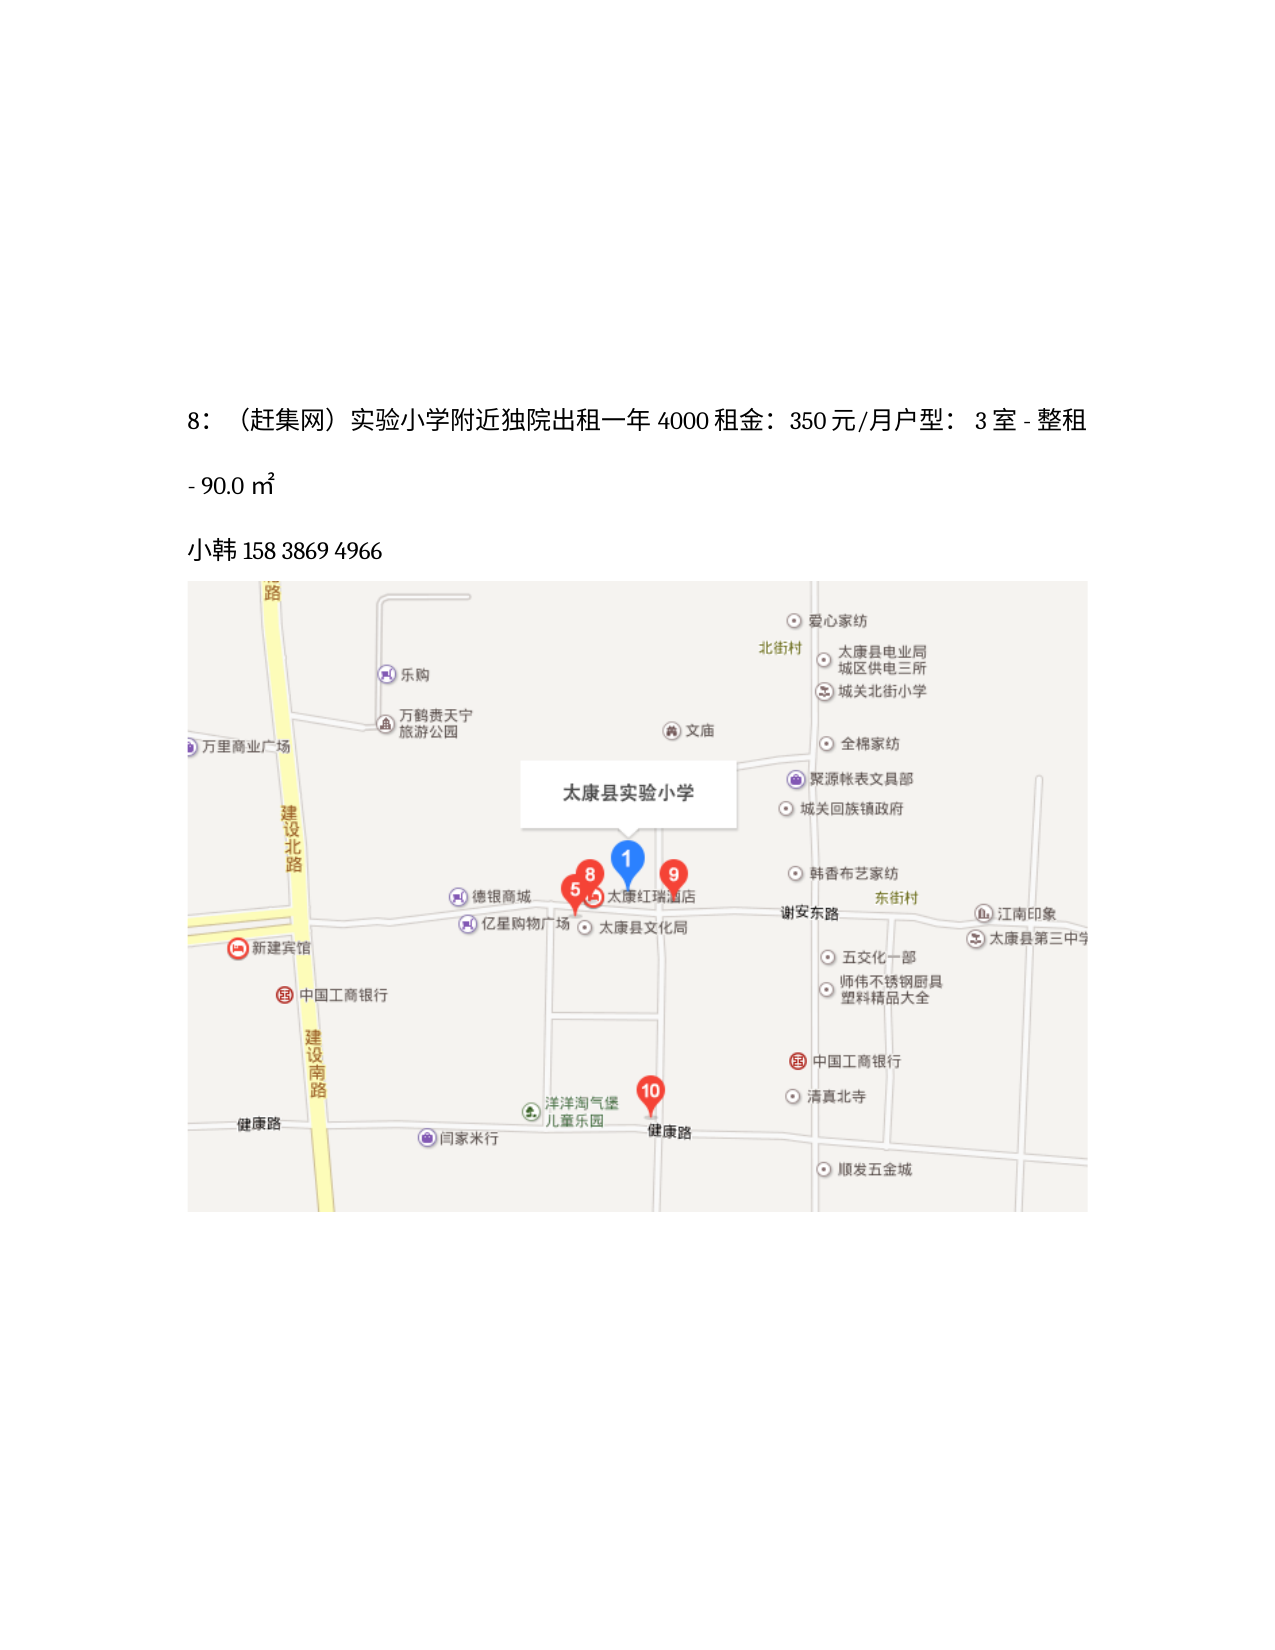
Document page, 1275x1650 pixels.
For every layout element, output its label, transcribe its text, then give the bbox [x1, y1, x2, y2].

text 8：（赶集网）实验小学附近独院出租一年4000 租金：350元/月户型： 3室 - 整租 - 90.0 ㎡ [187, 386, 1087, 516]
text 小韩 158 3869 4966 [187, 516, 1087, 581]
picture [187, 581, 1088, 1212]
